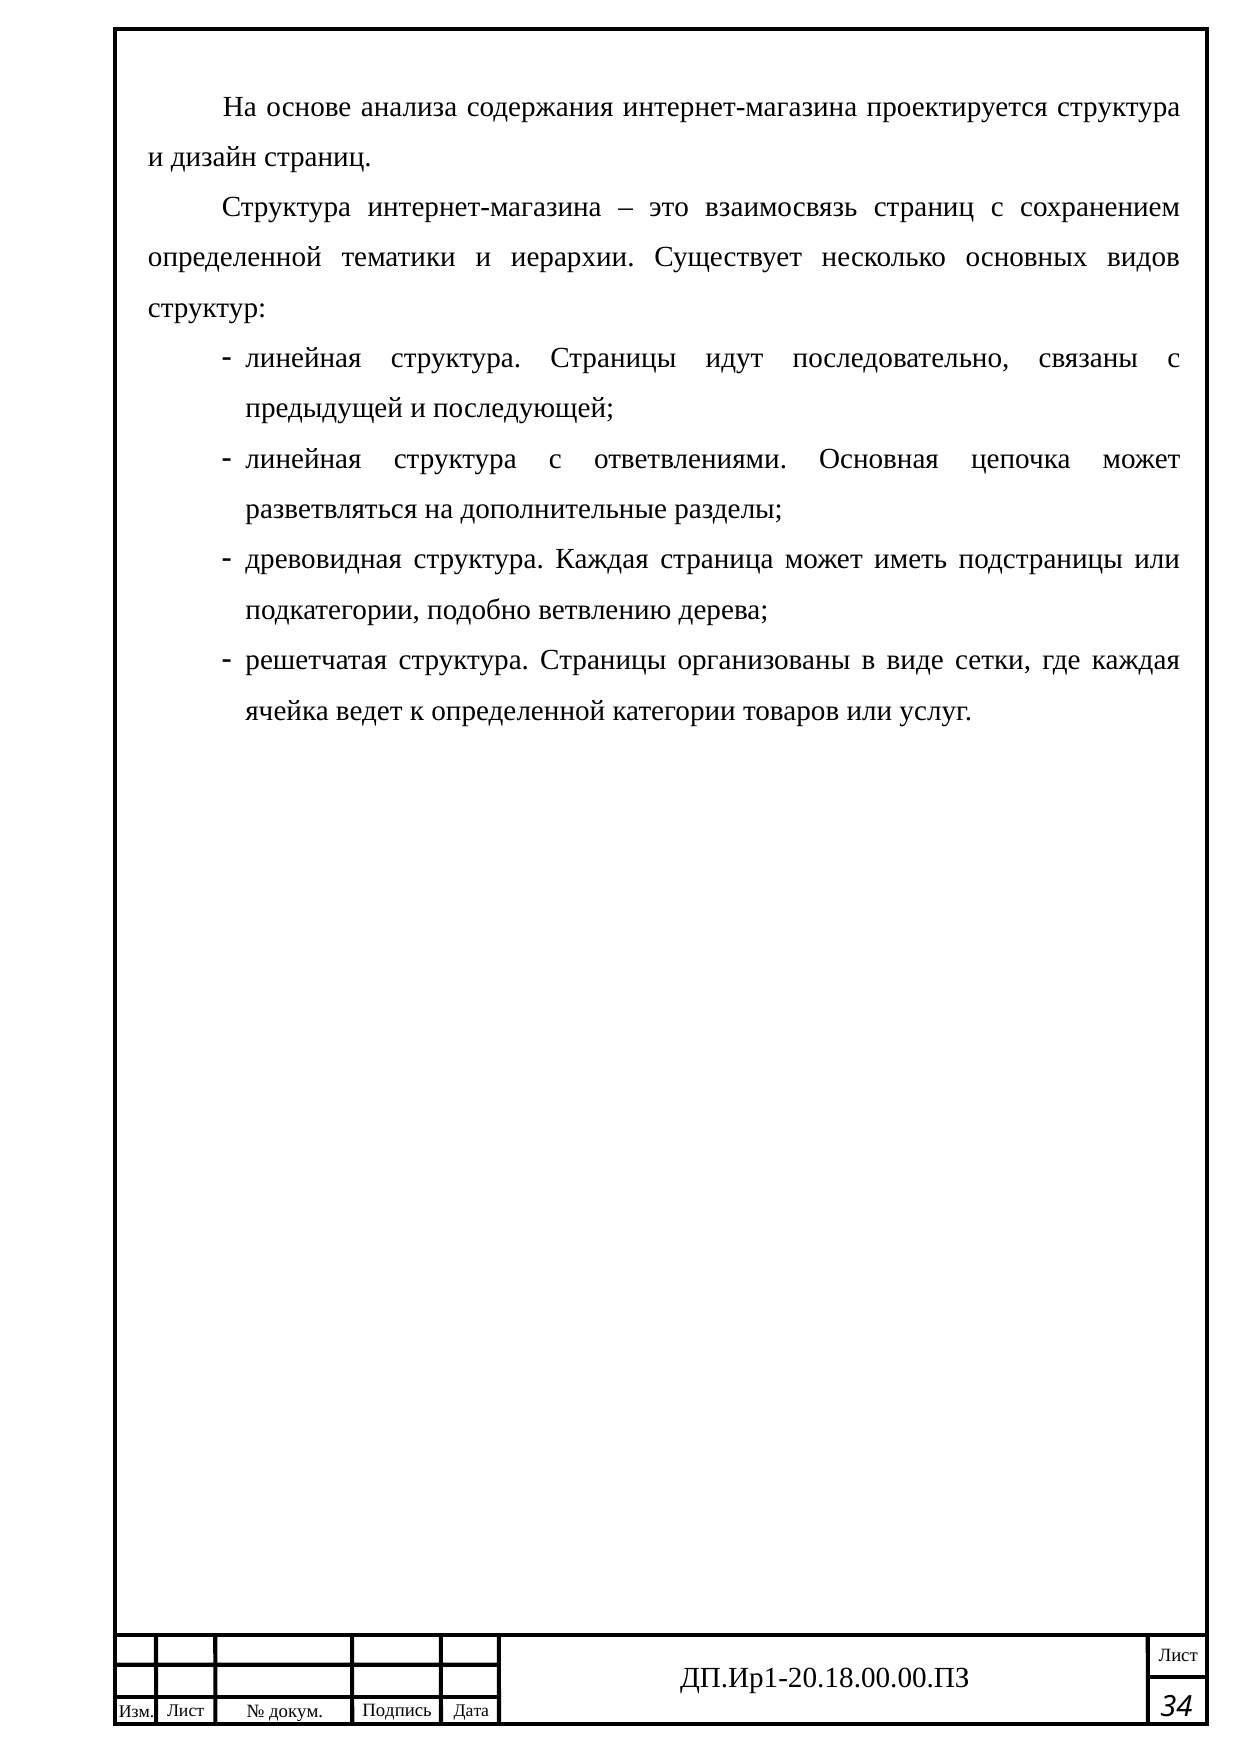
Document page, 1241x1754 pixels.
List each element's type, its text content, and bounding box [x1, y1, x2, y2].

list линейная структура с ответвлениями. Основная цепочка может разветвляться на дополнительные разделы; [222, 441, 1181, 525]
text На основе анализа содержания интернет-магазина проектируется структура и дизайн страниц. [148, 89, 1181, 172]
list линейная структура. Страницы идут последовательно, связаны с предыдущей и последующей; [222, 340, 1181, 424]
list решетчатая структура. Страницы организованы в виде сетки, где каждая ячейка ведет к определенной категории товаров или услуг. [222, 642, 1181, 726]
list древовидная структура. Каждая страница может иметь подстраницы или подкатегории, подобно ветвлению дерева; [222, 542, 1181, 626]
text Структура интернет-магазина – это взаимосвязь страниц с сохранением определенной тематики и иерархии. Существует несколько основных видов структур: [148, 189, 1181, 323]
